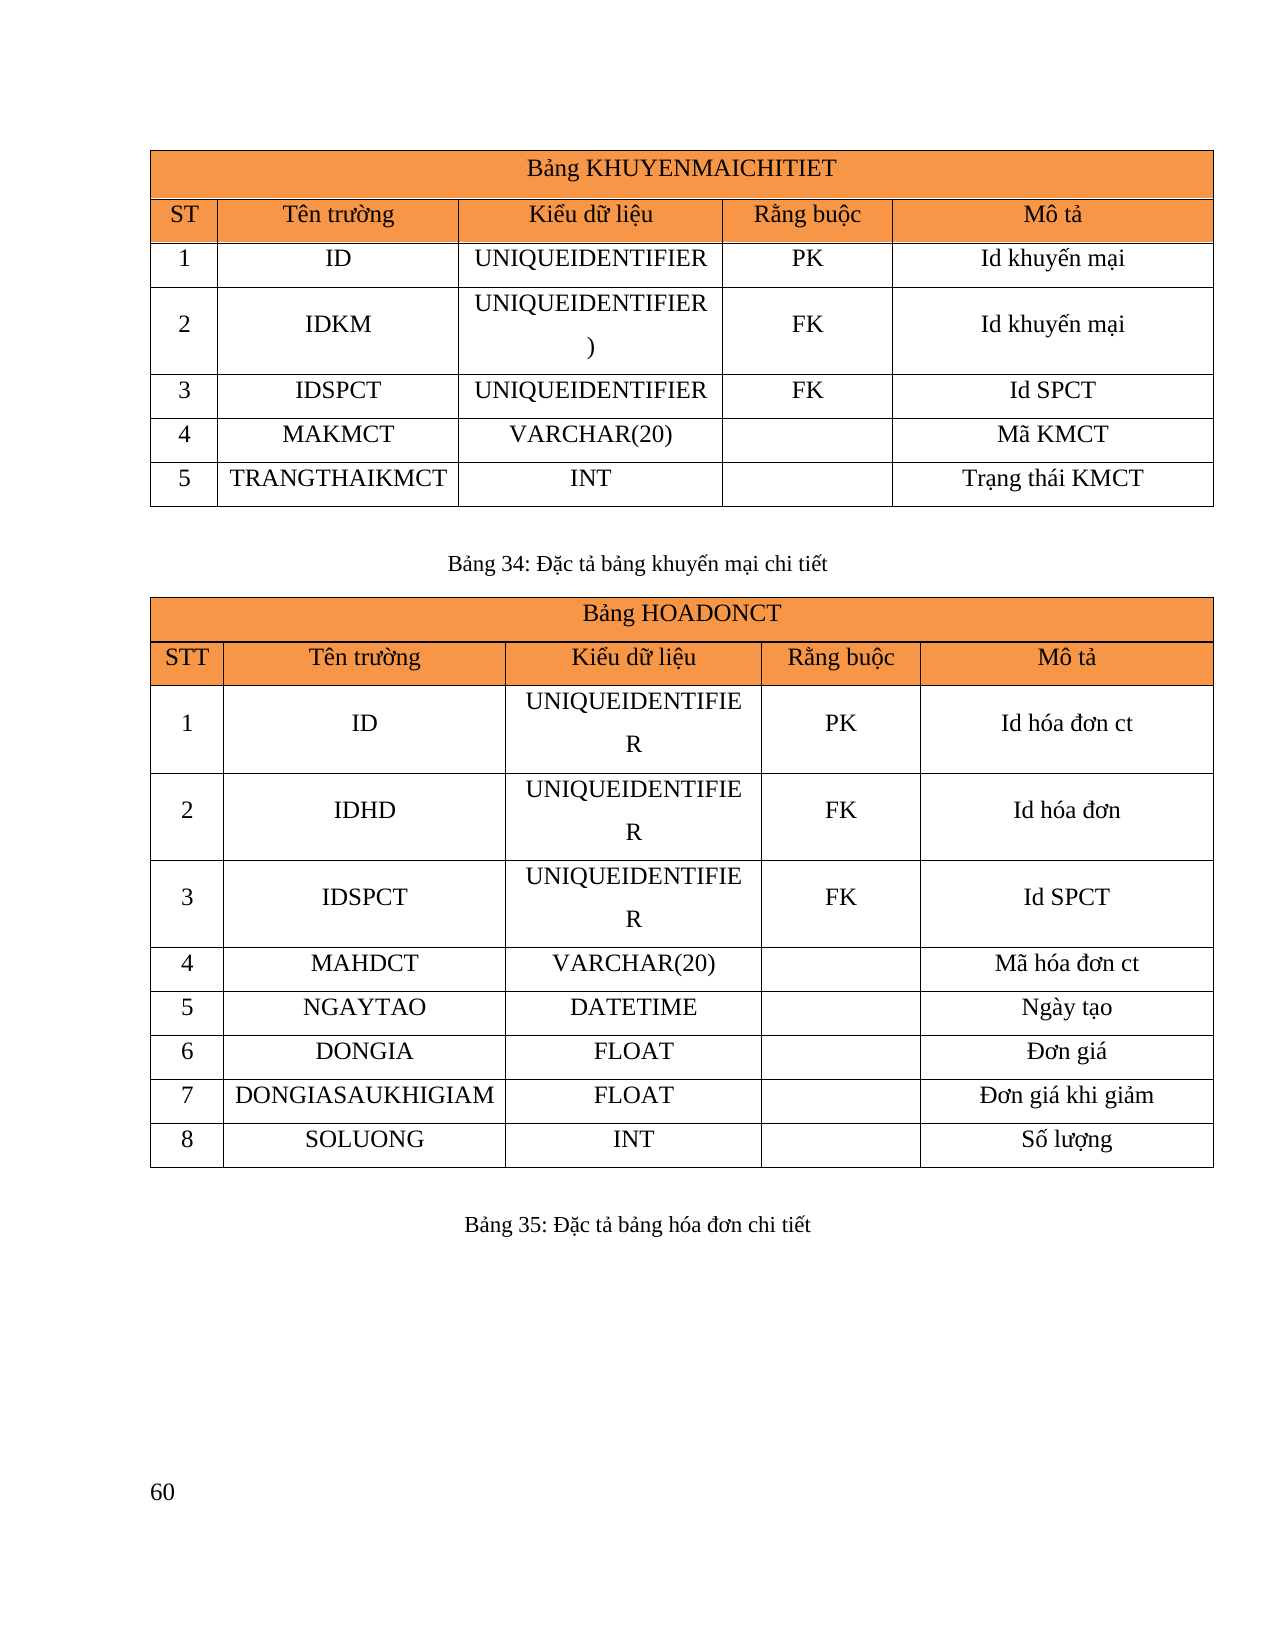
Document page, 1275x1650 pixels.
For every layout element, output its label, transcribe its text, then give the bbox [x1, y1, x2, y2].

table_cell DONGIA [224, 1036, 505, 1079]
table_cell Đơn giá [921, 1036, 1213, 1079]
table_cell Rằng buộc [762, 643, 920, 685]
table_cell [723, 463, 892, 506]
table_cell DONGIASAUKHIGIAM [224, 1080, 505, 1123]
table_cell Kiểu dữ liệu [459, 200, 722, 242]
table_cell ST [151, 200, 217, 242]
table_cell INT [459, 463, 722, 506]
table_cell PK [762, 686, 920, 773]
table_cell NGAYTAO [224, 992, 505, 1035]
table_cell Mã hóa đơn ct [921, 948, 1213, 991]
table_cell UNIQUEIDENTIFIER [459, 375, 722, 418]
text Bảng 34: Đặc tả bảng khuyến mại chi tiết [150, 550, 1125, 576]
table_cell [762, 1080, 920, 1123]
table_cell TRANGTHAIKMCT [218, 463, 458, 506]
table_cell MAKMCT [218, 419, 458, 462]
table_cell Trạng thái KMCT [893, 463, 1213, 506]
table_cell Id khuyến mại [893, 244, 1213, 287]
table_cell Mô tả [893, 200, 1213, 242]
table_cell STT [151, 643, 223, 685]
table_cell 5 [151, 992, 223, 1035]
table_cell UNIQUEIDENTIFIER [506, 686, 761, 773]
table_cell Tên trường [218, 200, 458, 242]
table_cell 1 [151, 686, 223, 773]
table_cell Số lượng [921, 1124, 1213, 1167]
table_cell 3 [151, 861, 223, 947]
table_cell PK [723, 244, 892, 287]
table_cell ID [224, 686, 505, 773]
table_cell 6 [151, 1036, 223, 1079]
table_cell 2 [151, 774, 223, 860]
table_cell 5 [151, 463, 217, 506]
table_cell FLOAT [506, 1036, 761, 1079]
table_cell 1 [151, 244, 217, 287]
table_cell UNIQUEIDENTIFIER [459, 244, 722, 287]
table_cell ID [218, 244, 458, 287]
table_cell UNIQUEIDENTIFIER) [459, 288, 722, 374]
table_cell Tên trường [224, 643, 505, 685]
table_cell Id khuyến mại [893, 288, 1213, 374]
table_cell 7 [151, 1080, 223, 1123]
table_cell IDSPCT [224, 861, 505, 947]
table_cell [723, 419, 892, 462]
table_cell Đơn giá khi giảm [921, 1080, 1213, 1123]
table_cell 3 [151, 375, 217, 418]
table_cell FK [723, 288, 892, 374]
table_cell INT [506, 1124, 761, 1167]
table_cell MAHDCT [224, 948, 505, 991]
table_cell IDKM [218, 288, 458, 374]
table_cell Id hóa đơn [921, 774, 1213, 860]
table_cell [762, 1036, 920, 1079]
text Bảng 35: Đặc tả bảng hóa đơn chi tiết [150, 1211, 1125, 1238]
table_cell FLOAT [506, 1080, 761, 1123]
table_cell DATETIME [506, 992, 761, 1035]
table_cell [762, 1124, 920, 1167]
table_cell 4 [151, 948, 223, 991]
table_cell [762, 948, 920, 991]
table_cell UNIQUEIDENTIFIER [506, 774, 761, 860]
table_cell VARCHAR(20) [459, 419, 722, 462]
table_cell [762, 992, 920, 1035]
table_cell IDHD [224, 774, 505, 860]
table_cell Id SPCT [921, 861, 1213, 947]
table_header Bảng HOADONCT [151, 598, 1213, 641]
table_cell UNIQUEIDENTIFIER [506, 861, 761, 947]
table_cell FK [723, 375, 892, 418]
table_cell Id hóa đơn ct [921, 686, 1213, 773]
table_cell 8 [151, 1124, 223, 1167]
table_cell Ngày tạo [921, 992, 1213, 1035]
table_header Bảng KHUYENMAICHITIET [151, 151, 1213, 198]
table_cell Mã KMCT [893, 419, 1213, 462]
table_cell VARCHAR(20) [506, 948, 761, 991]
table_cell 4 [151, 419, 217, 462]
table_cell 2 [151, 288, 217, 374]
table_cell FK [762, 861, 920, 947]
table_cell Mô tả [921, 643, 1213, 685]
table_cell FK [762, 774, 920, 860]
table_cell Rằng buộc [723, 200, 892, 242]
table_cell SOLUONG [224, 1124, 505, 1167]
table_cell Id SPCT [893, 375, 1213, 418]
table_cell IDSPCT [218, 375, 458, 418]
table_cell Kiểu dữ liệu [506, 643, 761, 685]
